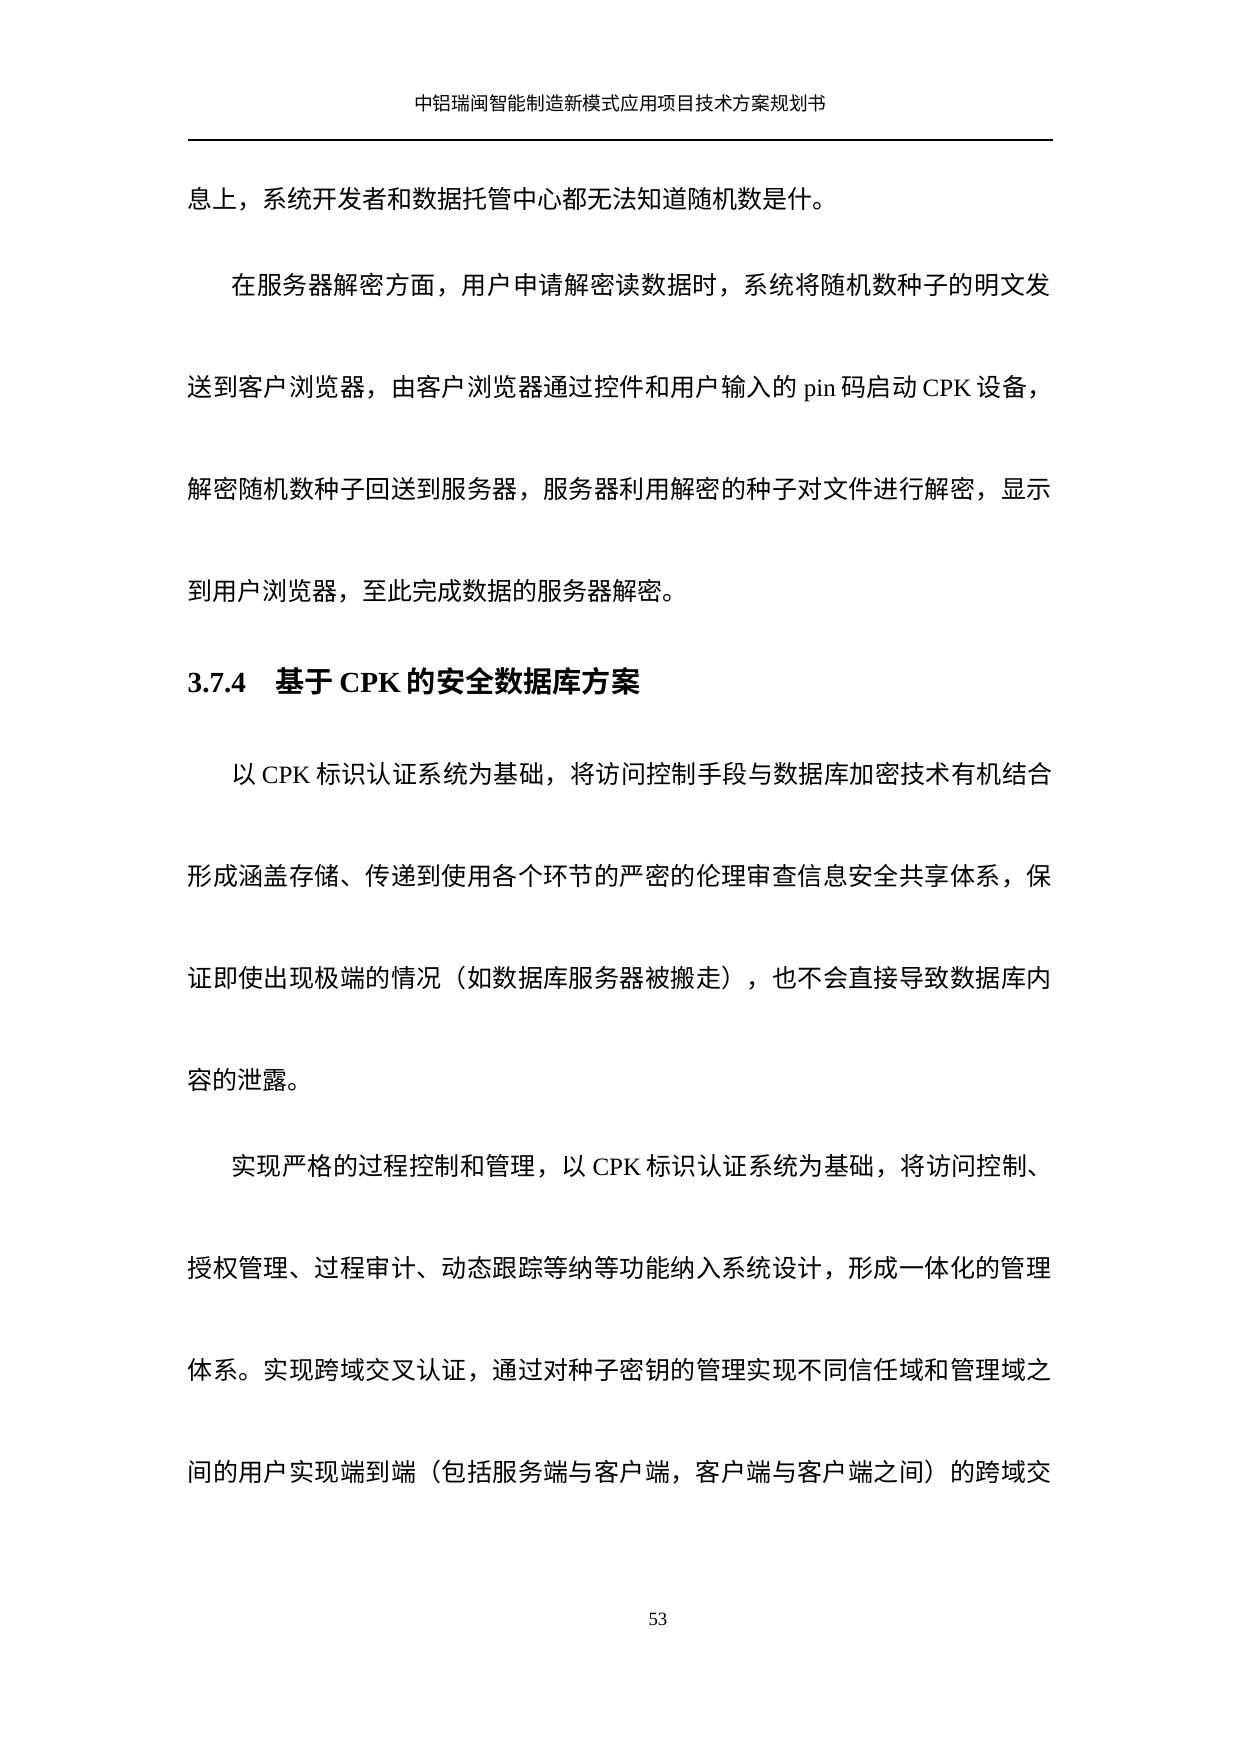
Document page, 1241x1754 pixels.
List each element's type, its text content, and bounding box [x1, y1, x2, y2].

subtitle 基于CPK的安全数据库方案 [187, 658, 1053, 701]
text 在服务器解密方面，用户申请解密读数据时，系统将随机数种子的明文发送到客户浏览器，由客户浏览器通过控件和用户输入的pin码启动CPK设备，解密随机数种子回送到服务器，服务器利用解密的种子对文件进行解密，显示到用户浏览器，至此完成数据的服务器解密。 [187, 250, 1053, 623]
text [187, 164, 1053, 232]
text 以CPK标识认证系统为基础，将访问控制手段与数据库加密技术有机结合，形成涵盖存储、传递到使用各个环节的严密的伦理审查信息安全共享体系，保证即使出现极端的情况（如数据库服务器被搬走），也不会直接导致数据库内容的泄露。 [187, 739, 1053, 1112]
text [187, 1131, 1053, 1504]
